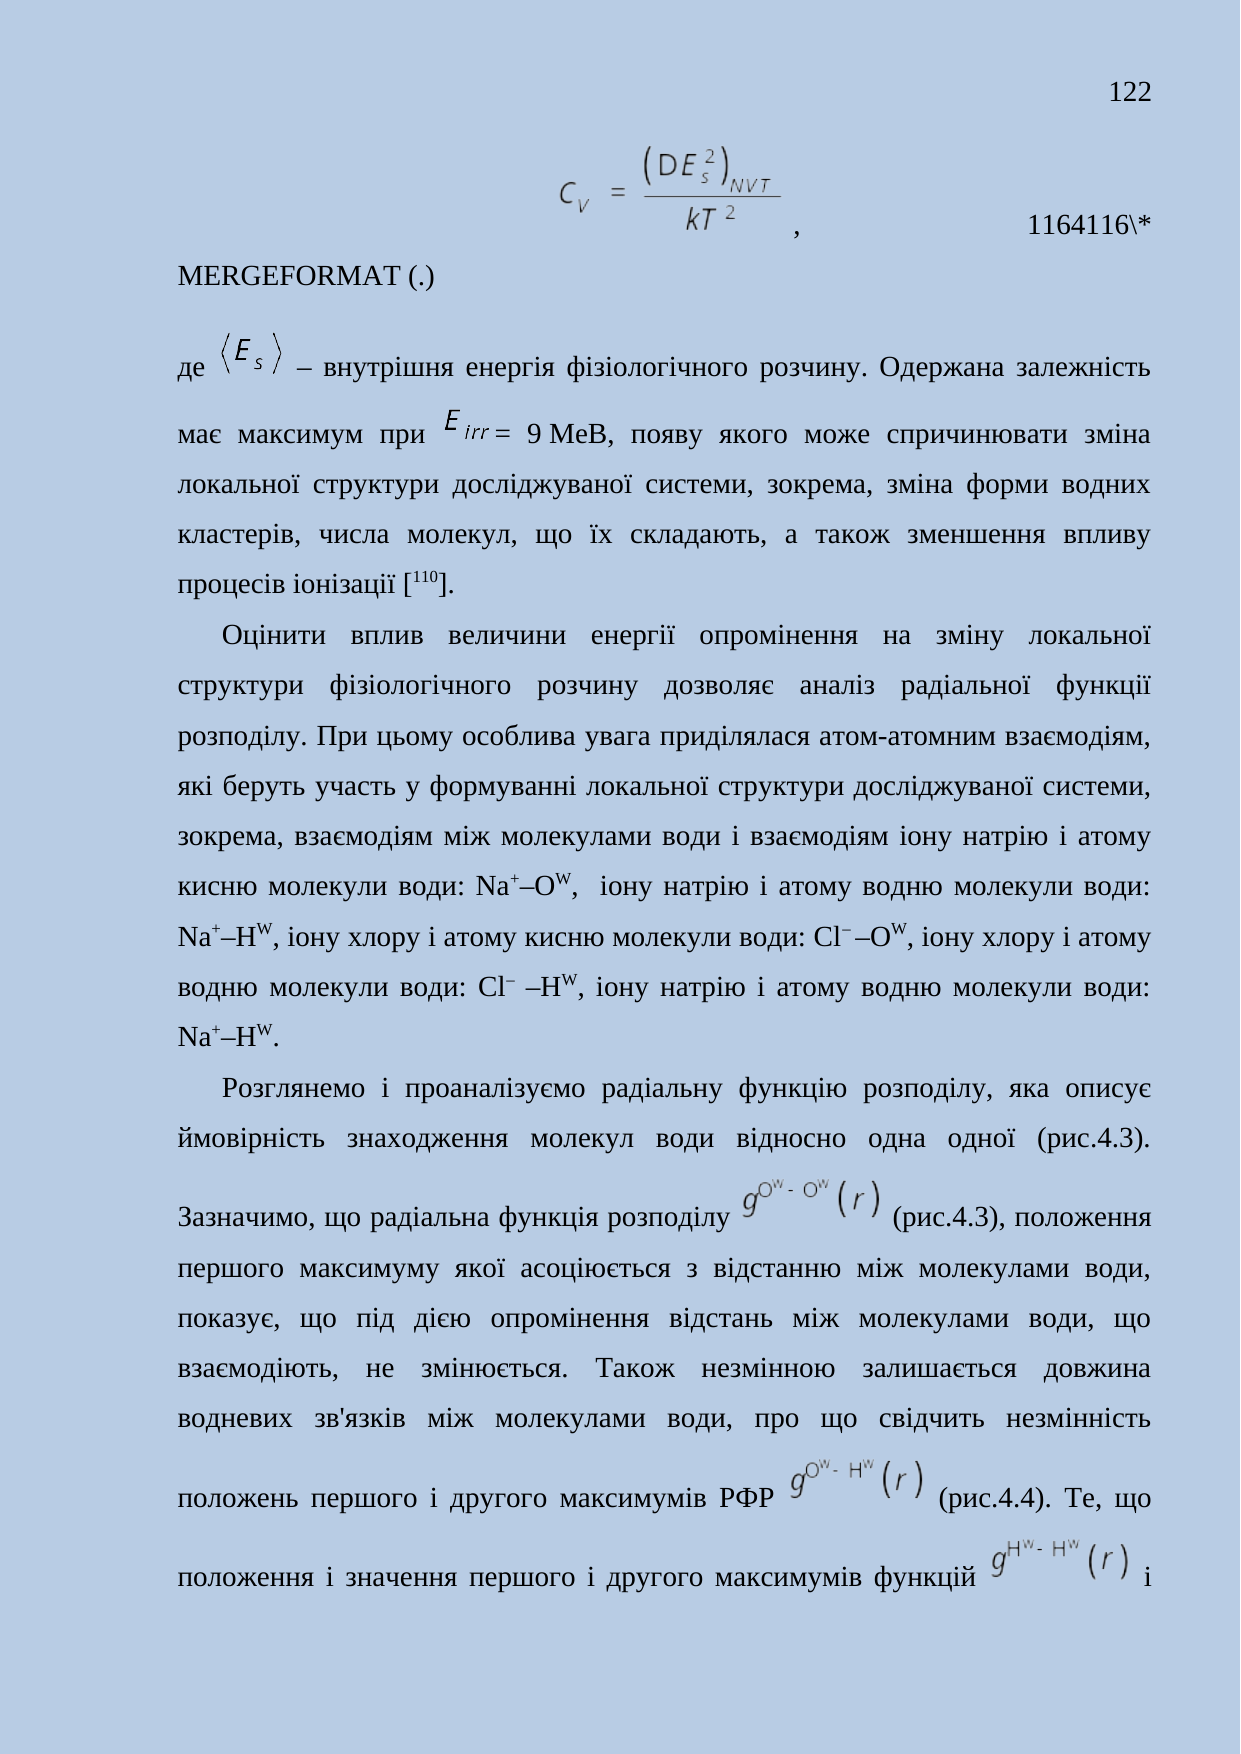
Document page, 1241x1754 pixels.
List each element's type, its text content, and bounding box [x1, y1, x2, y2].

text де – внутрішня енергія фізіологічного розчину. Одержана залежність має максимум при = 9 МеВ, появу якого може спричинювати зміна локальної структури досліджуваної системи, зокрема, зміна форми водних кластерів, числа молекул, що їх складають, а також зменшення впливу процесів іонізації []. [177, 329, 1152, 600]
text Оцінити вплив величини енергії опромінення на зміну локальної структури фізіологічного розчину дозволяє аналіз радіальної функції розподілу. При цьому особлива увага приділялася атом-атомним взаємодіям, які беруть участь у формуванні локальної структури досліджуваної системи, зокрема, взаємодіям між молекулами води і взаємодіям іону натрію і атому кисню молекули води: Na+–OW, іону натрію і атому водню молекули води: Na+–HW, іону хлору і атому кисню молекули води: Cl– –OW, іону хлору і атому водню молекули води: Cl– –HW, іону натрію і атому водню молекули води: Na+–HW. [177, 617, 1152, 1053]
text , [177, 141, 1152, 291]
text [177, 1070, 1152, 1593]
